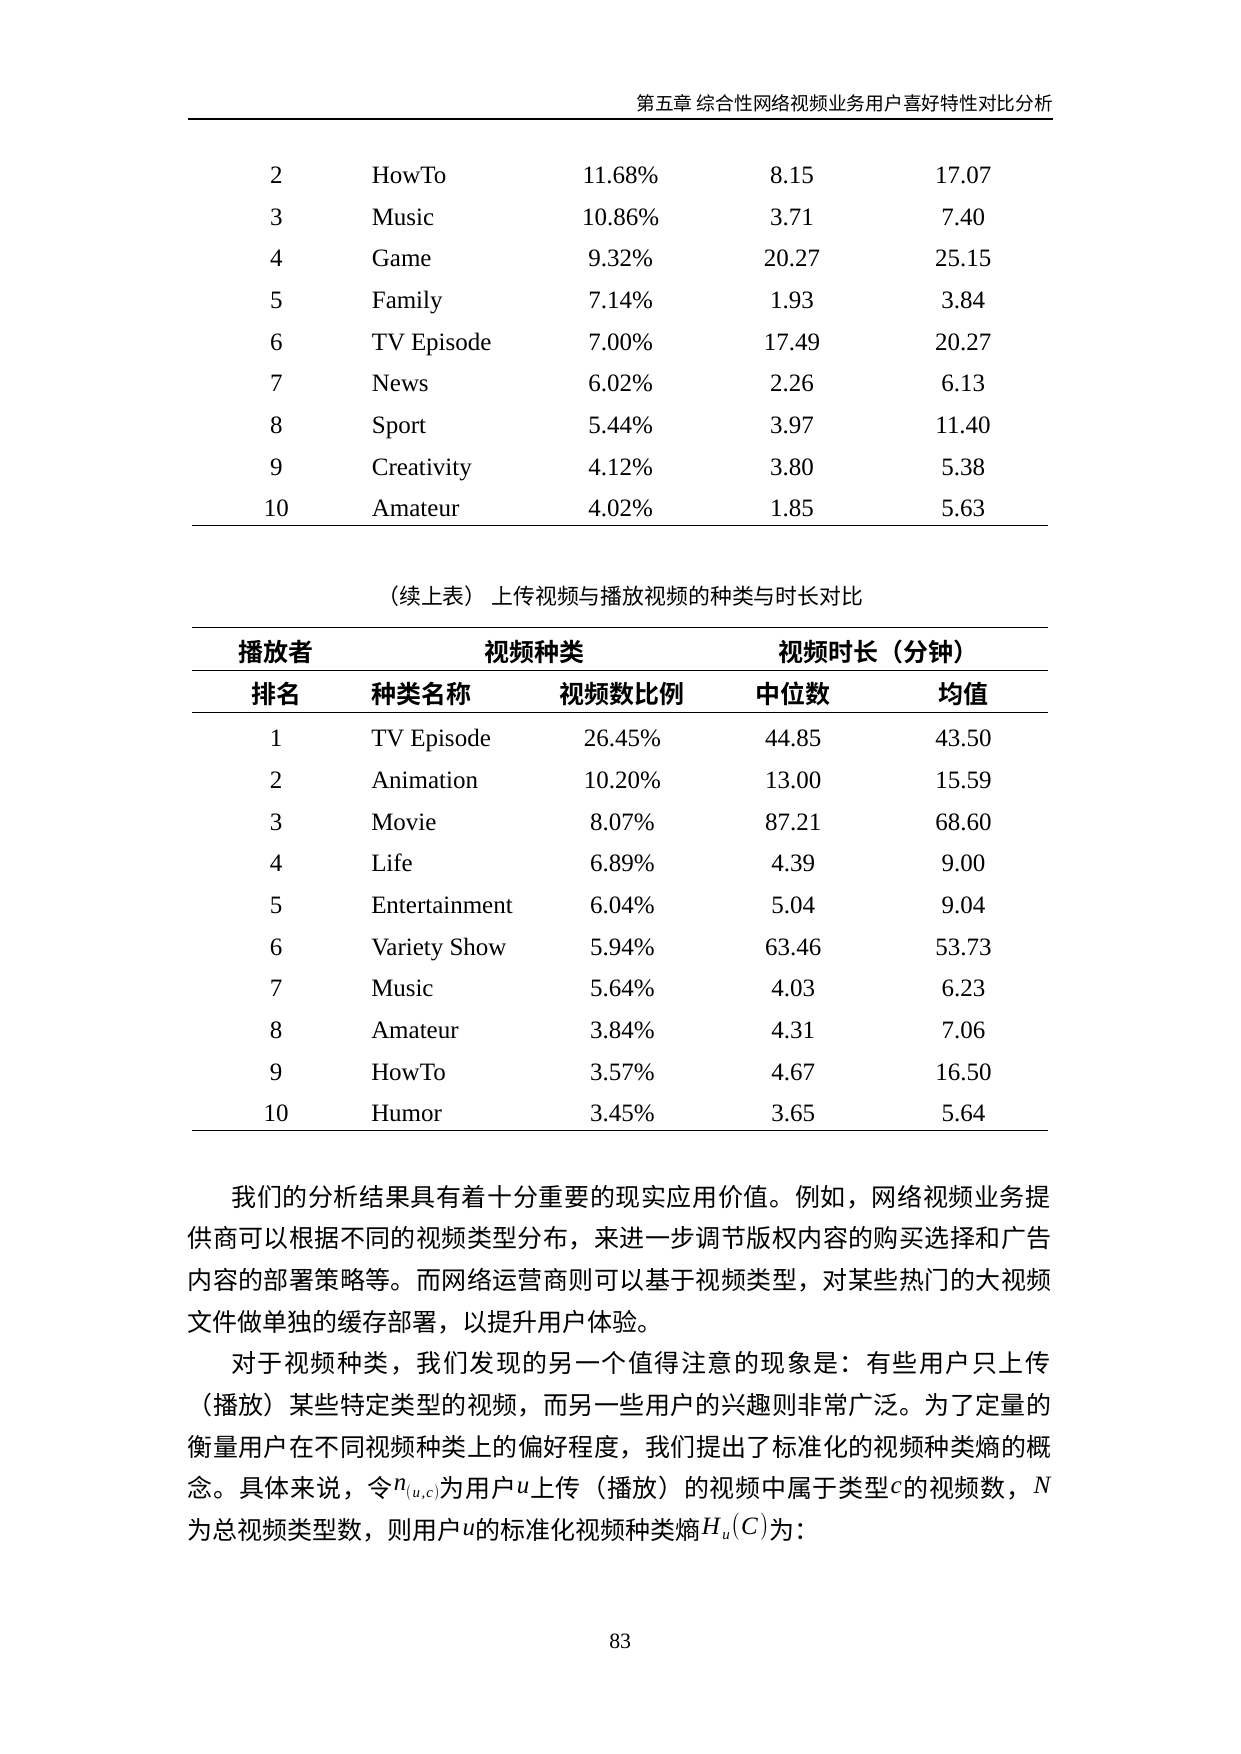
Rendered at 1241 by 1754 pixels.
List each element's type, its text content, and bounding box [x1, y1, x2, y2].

table_cell Entertainment [360, 880, 536, 922]
table_cell Amateur [360, 1005, 536, 1047]
table_cell 5 [192, 880, 360, 922]
table_cell 9.00 [878, 838, 1048, 880]
table_cell 6.13 [877, 358, 1048, 400]
table_cell Movie [360, 797, 536, 838]
table_cell 20.27 [877, 317, 1048, 358]
table_cell 5.38 [877, 442, 1048, 483]
table_cell 4 [192, 838, 360, 880]
table_cell 8.15 [706, 150, 877, 192]
table_cell Creativity [360, 442, 534, 483]
table_cell 中位数 [708, 671, 878, 712]
table_cell 7.14% [534, 275, 706, 317]
table_cell TV Episode [360, 713, 536, 755]
table_cell 3 [192, 192, 360, 233]
table_cell 3.97 [706, 400, 877, 442]
table_cell 6 [192, 922, 360, 963]
table_cell 6 [192, 317, 360, 358]
table_cell 3.65 [708, 1088, 878, 1130]
table_cell 4.67 [708, 1047, 878, 1088]
table_cell 3.45% [536, 1088, 708, 1130]
table_header 视频种类 [360, 628, 708, 669]
text 对于视频种类，我们发现的另一个值得注意的现象是：有些用户只上传（播放）某些特定类型的视频，而另一些用户的兴趣则非常广泛。为了定量的衡量用户在不同视频种类上的偏好程度，我们提出了标准化的视频种类熵的概念。具体来说，令为用户上传（播放）的视频中属于类型的视频数，为总视频类型数，则用户的标准化视频种类熵为： [187, 1339, 1053, 1548]
table_cell 7.06 [878, 1005, 1048, 1047]
table_cell 2 [192, 755, 360, 797]
table_cell 1.85 [706, 483, 877, 525]
table_cell 6.02% [534, 358, 706, 400]
table_cell 11.68% [534, 150, 706, 192]
table_cell HowTo [360, 150, 534, 192]
table_cell 17.49 [706, 317, 877, 358]
table_cell 5.04 [708, 880, 878, 922]
table_cell 3.84 [877, 275, 1048, 317]
table_cell 10 [192, 1088, 360, 1130]
table_cell 8 [192, 1005, 360, 1047]
table_cell 9 [192, 442, 360, 483]
table_cell 6.89% [536, 838, 708, 880]
table_cell 53.73 [878, 922, 1048, 963]
table_cell 9.04 [878, 880, 1048, 922]
table_cell 3.80 [706, 442, 877, 483]
table_cell 4 [192, 233, 360, 275]
table_cell 25.15 [877, 233, 1048, 275]
table_cell 4.39 [708, 838, 878, 880]
table_cell 2 [192, 150, 360, 192]
table_cell 4.31 [708, 1005, 878, 1047]
table_cell 16.50 [878, 1047, 1048, 1088]
table_cell 1.93 [706, 275, 877, 317]
table_cell 15.59 [878, 755, 1048, 797]
table_cell 7.40 [877, 192, 1048, 233]
table_cell 7.00% [534, 317, 706, 358]
table_cell 4.03 [708, 963, 878, 1005]
table_cell 10.20% [536, 755, 708, 797]
table_cell 68.60 [878, 797, 1048, 838]
table_cell TV Episode [360, 317, 534, 358]
table_header 视频时长（分钟） [708, 628, 1048, 669]
table_cell 均值 [878, 671, 1048, 712]
table_cell 3 [192, 797, 360, 838]
table_cell 20.27 [706, 233, 877, 275]
table_cell Animation [360, 755, 536, 797]
table_cell 8 [192, 400, 360, 442]
table_cell Game [360, 233, 534, 275]
table_cell 44.85 [708, 713, 878, 755]
table_header 播放者 [192, 628, 360, 669]
table_cell HowTo [360, 1047, 536, 1088]
table_cell 26.45% [536, 713, 708, 755]
table_cell 13.00 [708, 755, 878, 797]
table_cell 8.07% [536, 797, 708, 838]
table_cell 43.50 [878, 713, 1048, 755]
table_cell 排名 [192, 671, 360, 712]
table_cell 9 [192, 1047, 360, 1088]
table_cell Amateur [360, 483, 534, 525]
table_cell 4.12% [534, 442, 706, 483]
table_cell 7 [192, 963, 360, 1005]
table_cell 63.46 [708, 922, 878, 963]
table_cell 6.23 [878, 963, 1048, 1005]
table_cell 5.63 [877, 483, 1048, 525]
text （续上表） 上传视频与播放视频的种类与时长对比 [187, 579, 1053, 611]
table_cell 5.94% [536, 922, 708, 963]
table_cell 3.71 [706, 192, 877, 233]
table_cell 3.57% [536, 1047, 708, 1088]
table_cell 5.44% [534, 400, 706, 442]
table_cell 9.32% [534, 233, 706, 275]
table_cell 3.84% [536, 1005, 708, 1047]
table_cell 4.02% [534, 483, 706, 525]
table_cell Humor [360, 1088, 536, 1130]
table_cell News [360, 358, 534, 400]
table_cell 10.86% [534, 192, 706, 233]
table_cell 5 [192, 275, 360, 317]
table_cell 5.64% [536, 963, 708, 1005]
text 我们的分析结果具有着十分重要的现实应用价值。例如，网络视频业务提供商可以根据不同的视频类型分布，来进一步调节版权内容的购买选择和广告内容的部署策略等。而网络运营商则可以基于视频类型，对某些热门的大视频文件做单独的缓存部署，以提升用户体验。 [187, 1173, 1053, 1339]
table_cell 2.26 [706, 358, 877, 400]
table_cell Life [360, 838, 536, 880]
table_cell 1 [192, 713, 360, 755]
table_cell Music [360, 963, 536, 1005]
table_cell Family [360, 275, 534, 317]
table_cell 11.40 [877, 400, 1048, 442]
table_cell 7 [192, 358, 360, 400]
table_cell 5.64 [878, 1088, 1048, 1130]
table_cell 6.04% [536, 880, 708, 922]
table_cell 视频数比例 [536, 671, 708, 712]
table_cell 17.07 [877, 150, 1048, 192]
table_cell 种类名称 [360, 671, 536, 712]
table_cell Sport [360, 400, 534, 442]
table_cell Variety Show [360, 922, 536, 963]
table_cell 10 [192, 483, 360, 525]
table_cell Music [360, 192, 534, 233]
table_cell 87.21 [708, 797, 878, 838]
